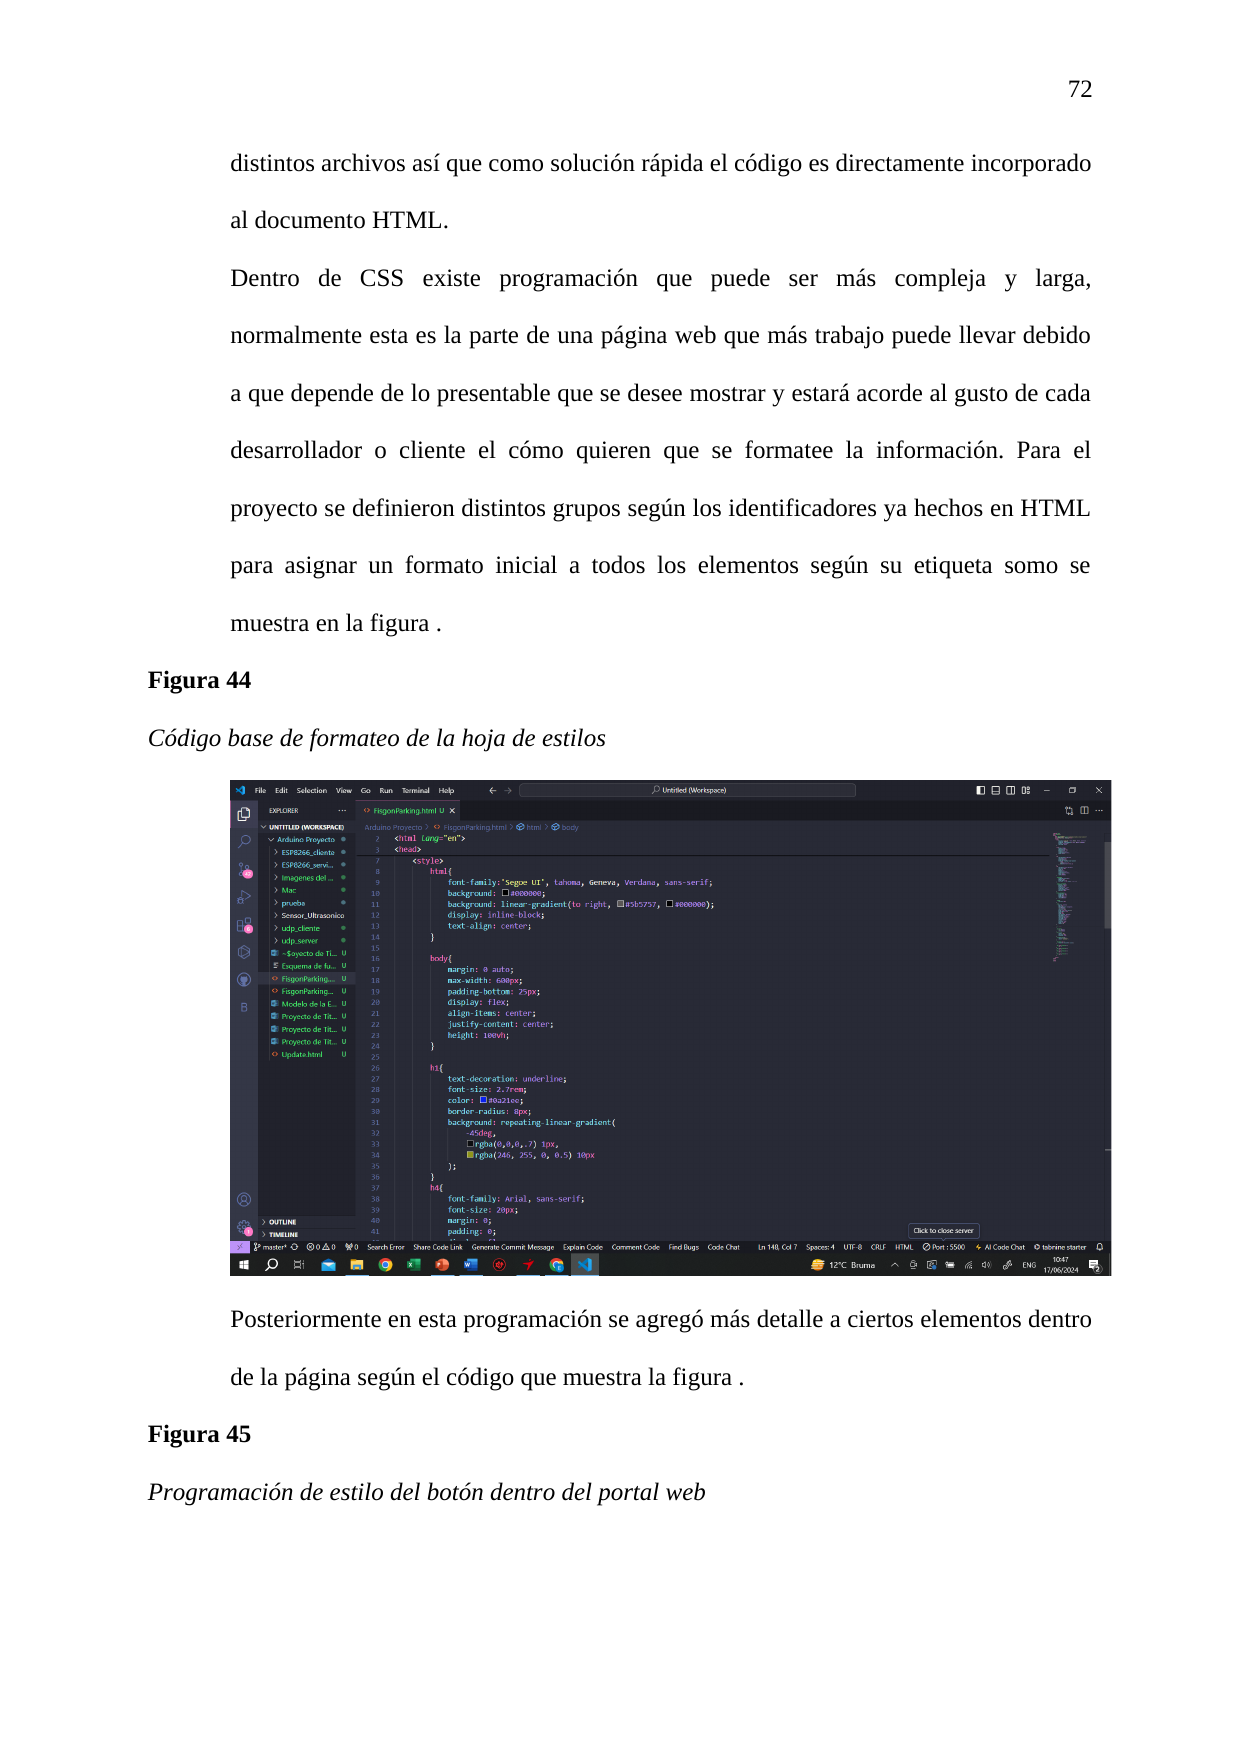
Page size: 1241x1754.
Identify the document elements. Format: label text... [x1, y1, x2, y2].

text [230, 148, 1092, 234]
picture [230, 780, 1112, 1276]
text Figura 45 Programación de estilo del botón dentro del portal web [148, 1419, 1092, 1506]
text Figura 44 Código base de formateo de la hoja de estilos [148, 665, 1092, 751]
text Dentro de CSS existe programación que puede ser más compleja y larga, normalmente esta es la parte de una página web que más trabajo puede llevar debido a que depende de lo presentable que se desee mostrar y estará acorde al gusto de cada desarrollador o cliente el cómo quieren que se formatee la información. Para el proyecto se definieron distintos grupos según los identificadores ya hechos en HTML para asignar un formato inicial a todos los elementos según su etiqueta somo se muestra en la figura . [230, 263, 1092, 636]
text Posteriormente en esta programación se agregó más detalle a ciertos elementos dentro de la página según el código que muestra la figura . [230, 1304, 1092, 1391]
